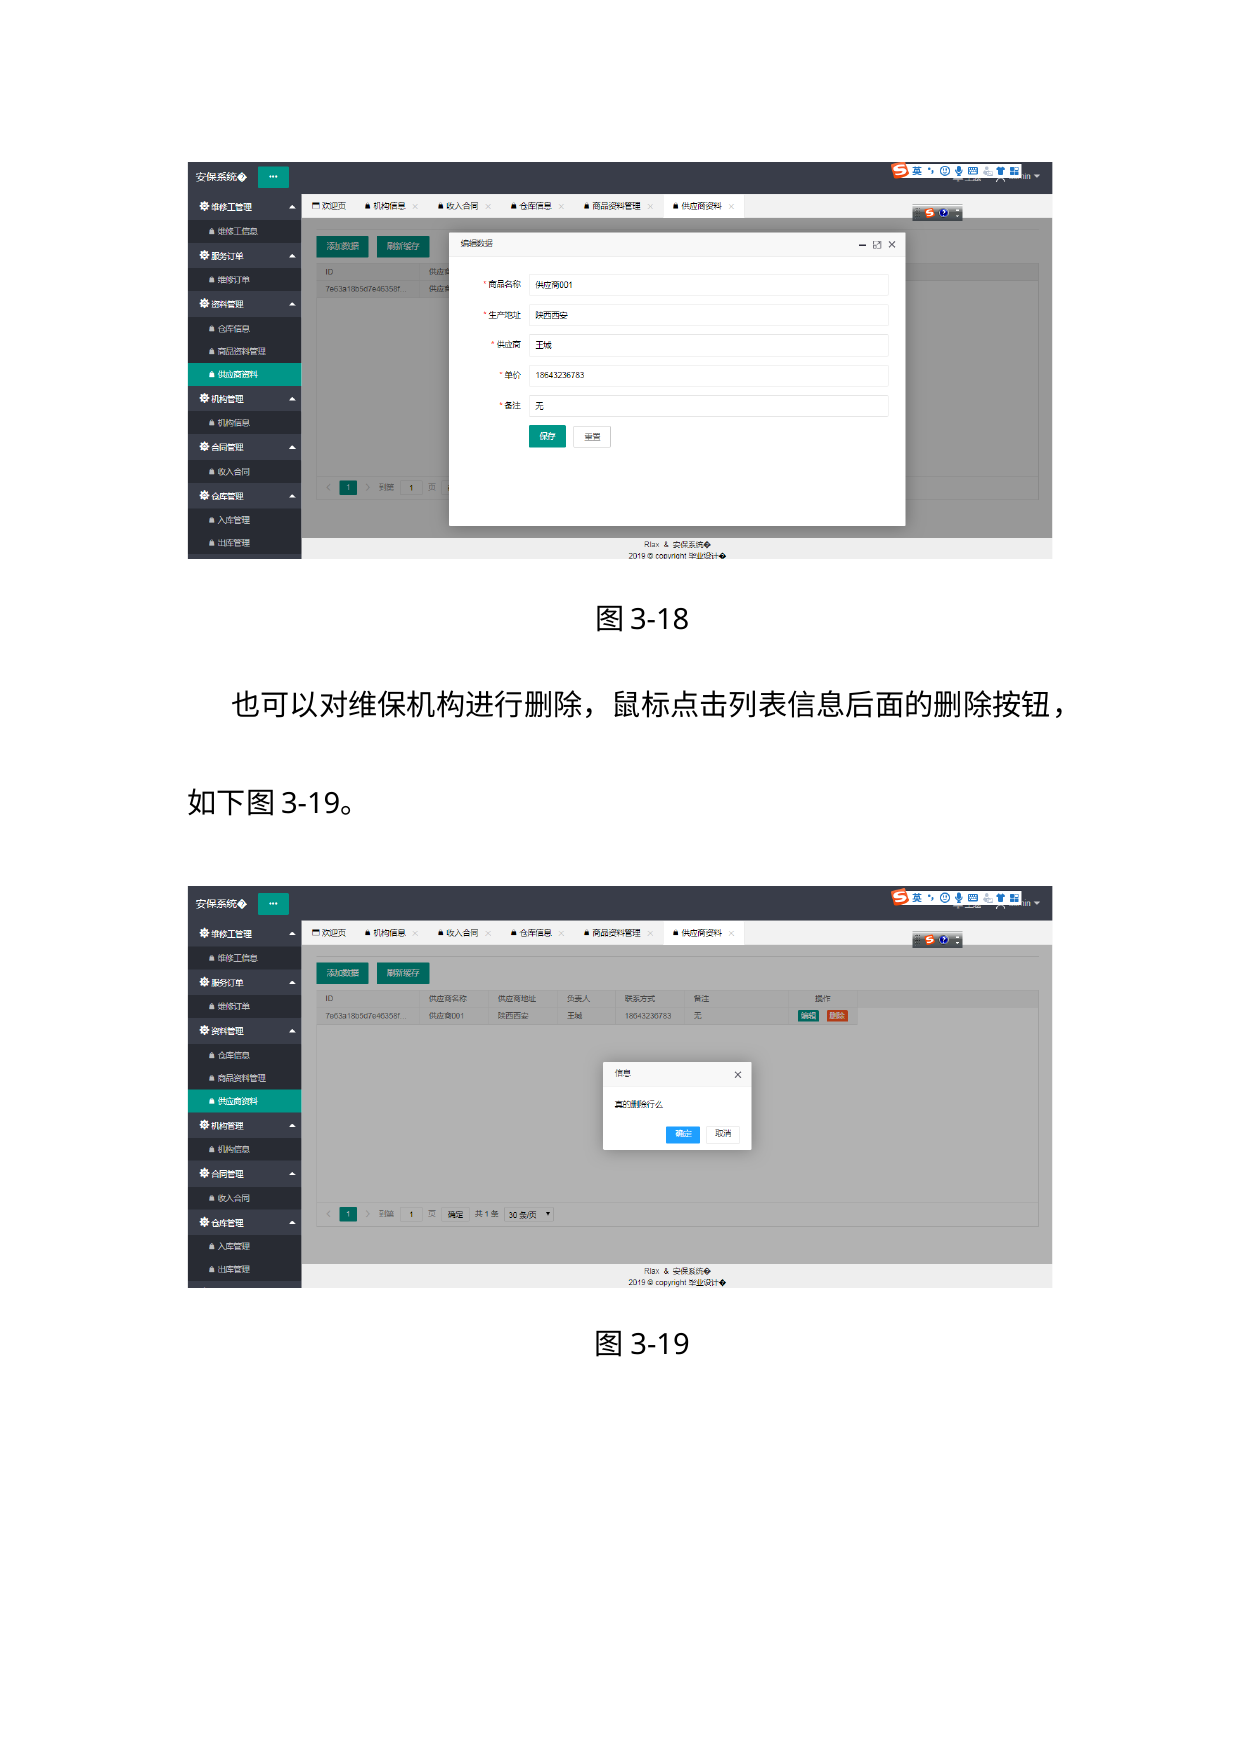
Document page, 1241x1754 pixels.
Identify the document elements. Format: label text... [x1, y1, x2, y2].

picture [187, 886, 1053, 1288]
list 图 3-19 [187, 1309, 1053, 1374]
list 图3-18 [187, 584, 1053, 649]
picture [187, 162, 1053, 559]
list 也可以对维保机构进行删除，鼠标点击列表信息后面的删除按钮，如下图3-19。 [187, 671, 1053, 833]
